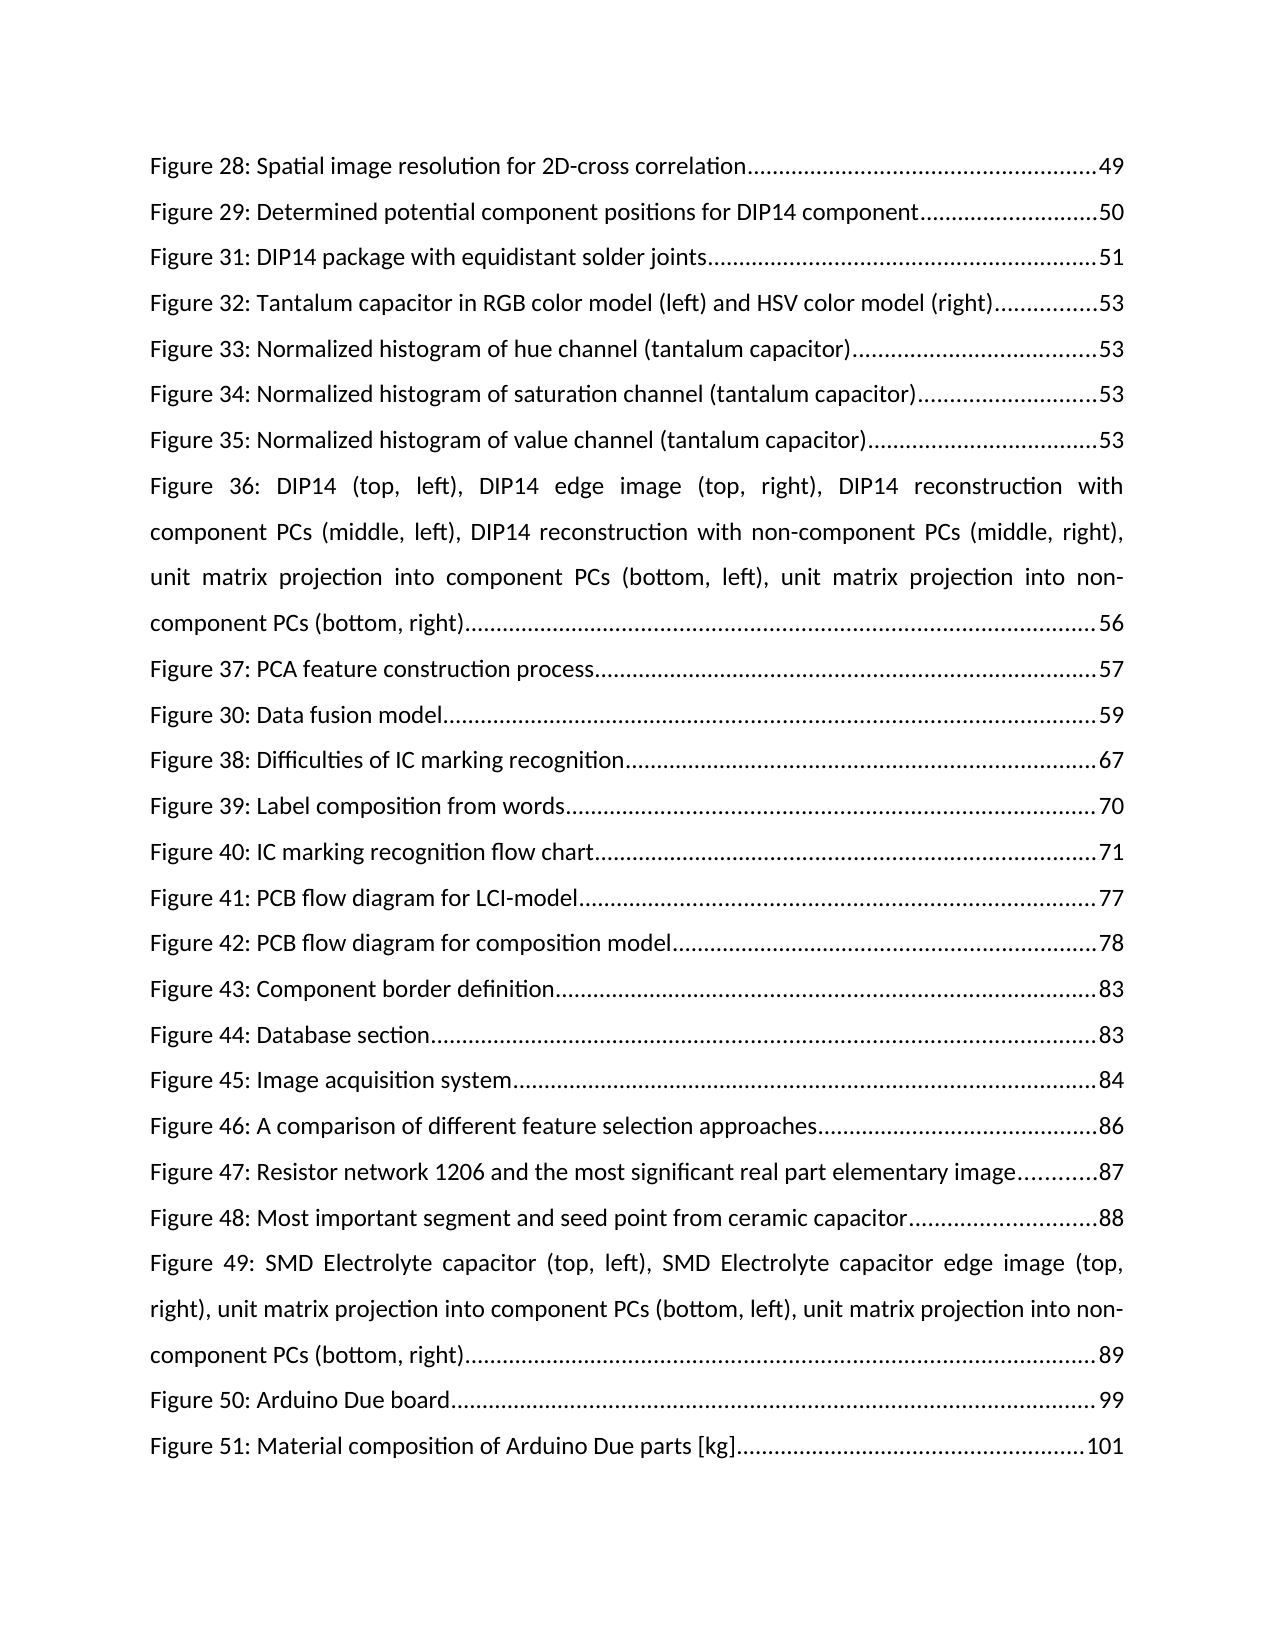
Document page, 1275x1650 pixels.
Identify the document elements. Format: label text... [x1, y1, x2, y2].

text Figure 43: Component border definition 83 [150, 973, 1125, 1004]
text Figure 51: Material composition of Arduino Due parts [kg] 101 [150, 1430, 1125, 1461]
text Figure 40: IC marking recognition flow chart 71 [150, 836, 1125, 866]
text Figure 47: Resistor network 1206 and the most significant real part elementary image 87 [150, 1156, 1125, 1187]
text Figure 46: A comparison of different feature selection approaches 86 [150, 1110, 1125, 1141]
text Figure 37: PCA feature construction process 57 [150, 653, 1125, 683]
text Figure 38: Difficulties of IC marking recognition 67 [150, 744, 1125, 775]
text Figure 30: Data fusion model 59 [150, 699, 1125, 729]
text Figure 39: Label composition from words 70 [150, 790, 1125, 821]
text Figure 50: Arduino Due board 99 [150, 1385, 1125, 1415]
text Figure 42: PCB flow diagram for composition model 78 [150, 927, 1125, 958]
text Figure 28: Spatial image resolution for 2D-cross correlation 49 [150, 150, 1125, 181]
text Figure 44: Database section 83 [150, 1019, 1125, 1049]
text Figure 45: Image acquisition system 84 [150, 1064, 1125, 1095]
text Figure 36: DIP14 (top, left), DIP14 edge image (top, right), DIP14 reconstruction with component PCs (middle, left), DIP14 reconstruction with non-component PCs (middle, right), unit matrix projection into component PCs (bottom, left), unit matrix projection into non-component PCs (bottom, right) 56 [150, 470, 1125, 638]
text Figure 31: DIP14 package with equidistant solder joints 51 [150, 241, 1125, 272]
text Figure 32: Tantalum capacitor in RGB color model (left) and HSV color model (right) 53 [150, 287, 1125, 318]
text Figure 48: Most important segment and seed point from ceramic capacitor 88 [150, 1202, 1125, 1232]
text Figure 29: Determined potential component positions for DIP14 component 50 [150, 196, 1125, 226]
text Figure 34: Normalized histogram of saturation channel (tantalum capacitor) 53 [150, 379, 1125, 409]
text Figure 33: Normalized histogram of hue channel (tantalum capacitor) 53 [150, 333, 1125, 363]
text Figure 35: Normalized histogram of value channel (tantalum capacitor) 53 [150, 424, 1125, 455]
text Figure 49: SMD Electrolyte capacitor (top, left), SMD Electrolyte capacitor edge image (top, right), unit matrix projection into component PCs (bottom, left), unit matrix projection into non-component PCs (bottom, right) 89 [150, 1247, 1125, 1369]
text Figure 41: PCB flow diagram for LCI-model 77 [150, 882, 1125, 912]
